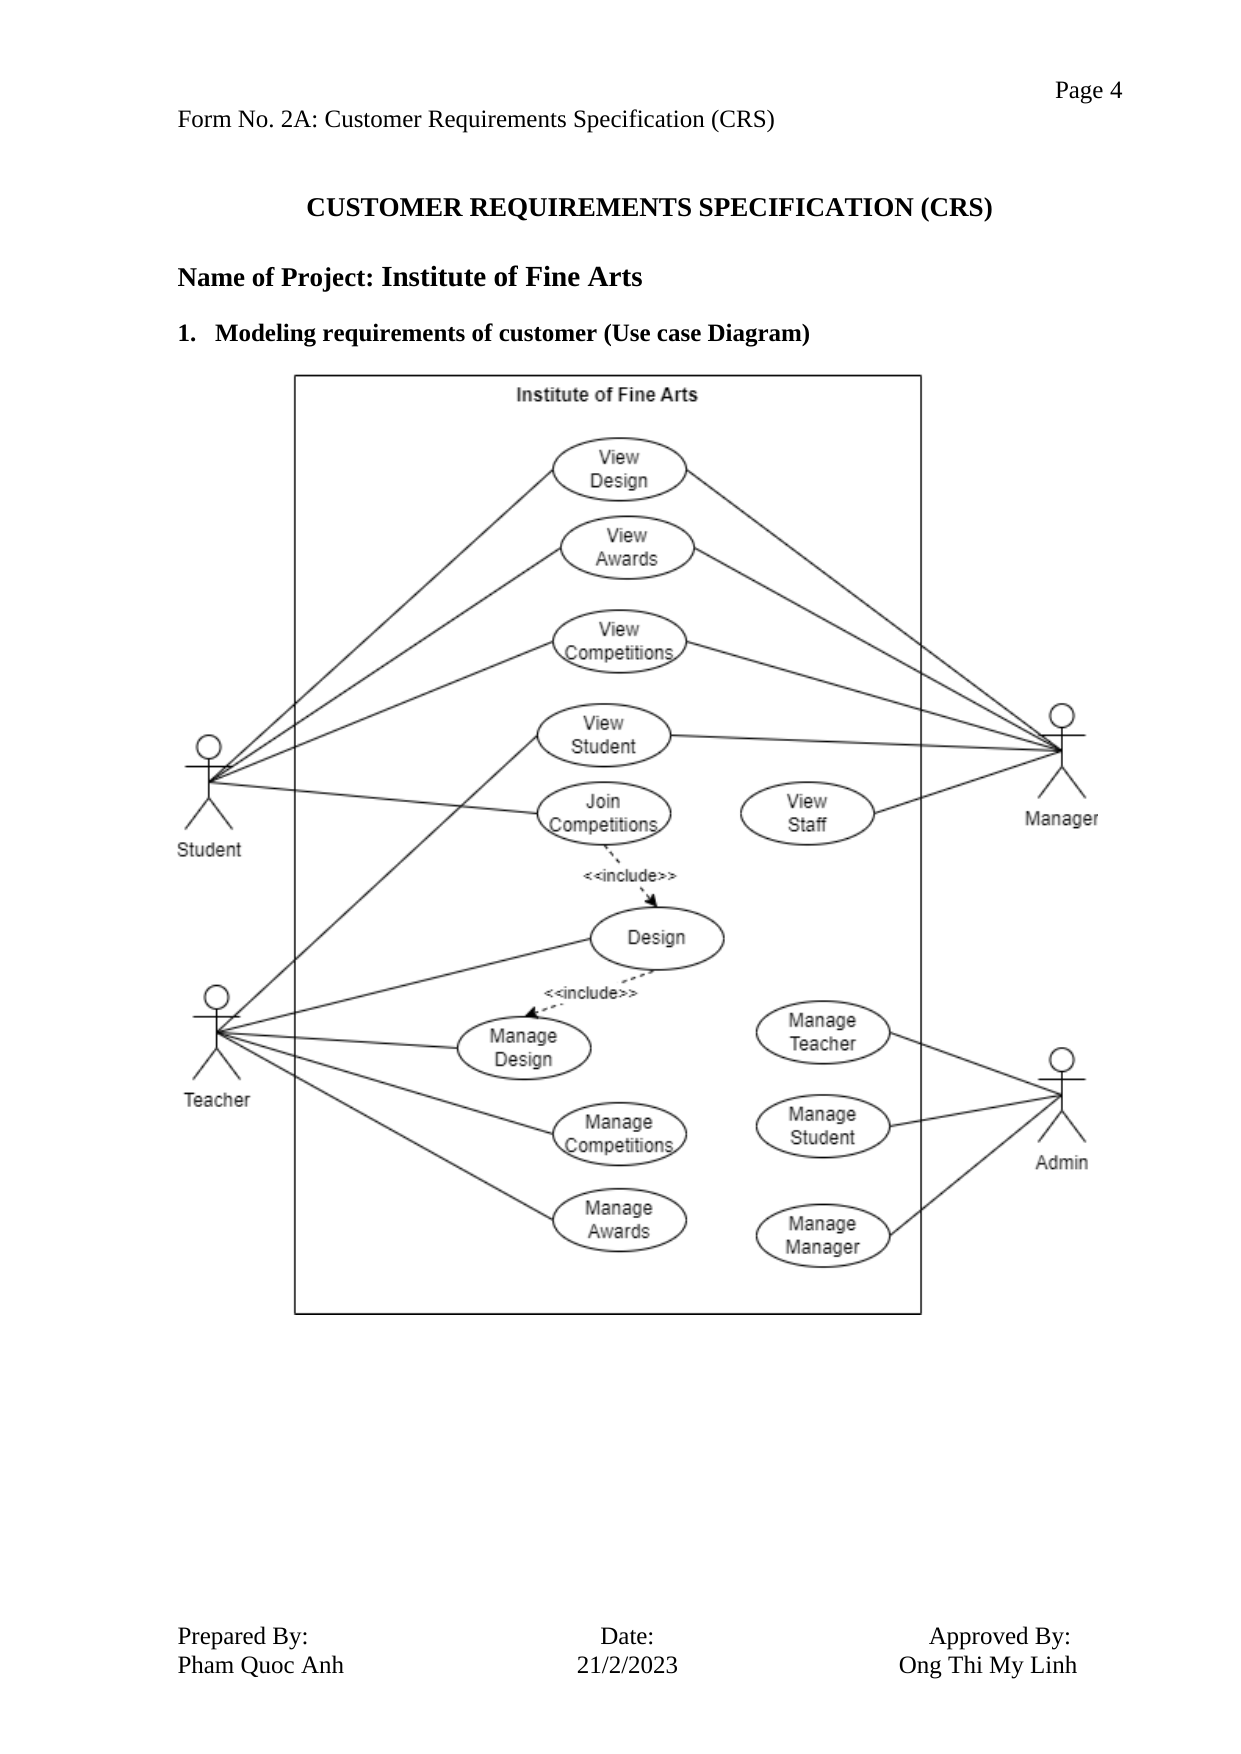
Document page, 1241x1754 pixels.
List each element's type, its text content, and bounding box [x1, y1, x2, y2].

picture [177, 361, 1098, 1315]
list Modeling requirements of customer (Use case Diagram) [177, 318, 1122, 347]
text CUSTOMER REQUIREMENTS SPECIFICATION (CRS) [177, 191, 1122, 222]
text Name of Project: Institute of Fine Arts [177, 259, 1122, 292]
